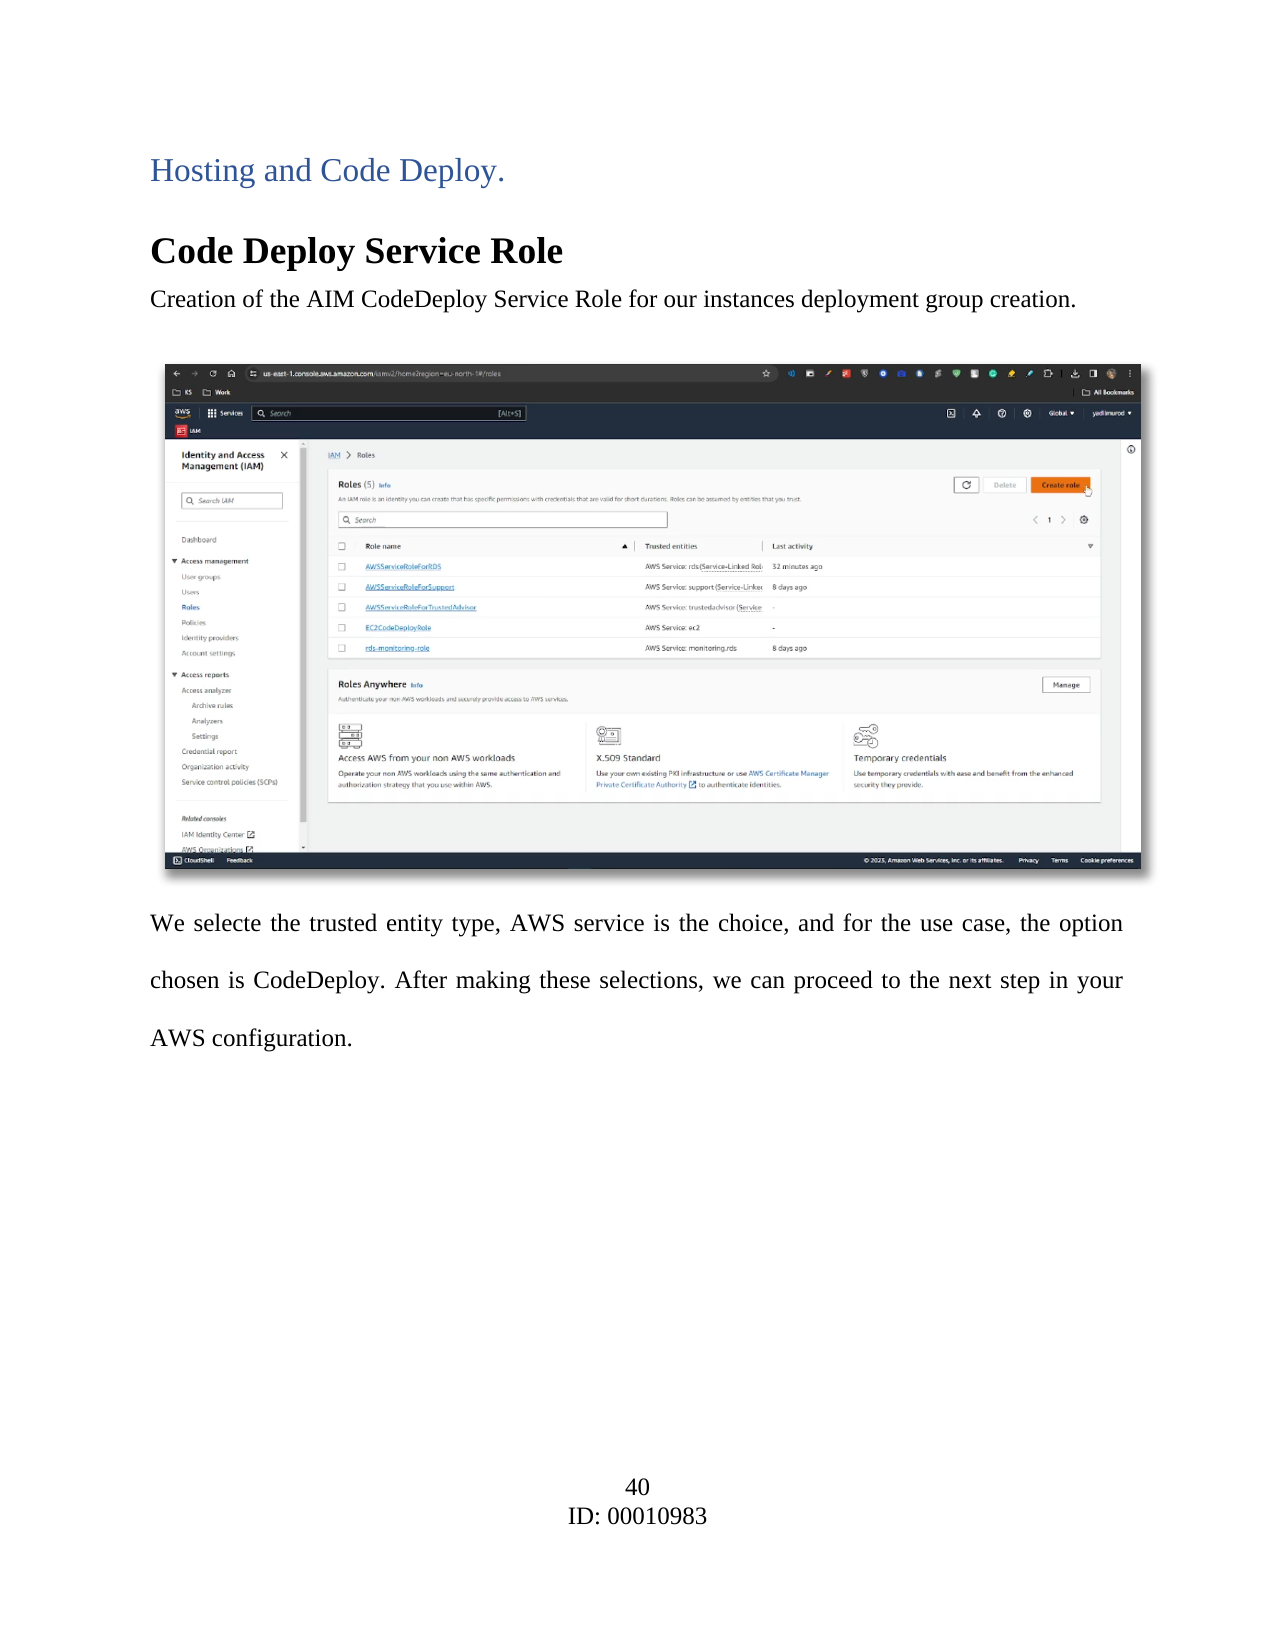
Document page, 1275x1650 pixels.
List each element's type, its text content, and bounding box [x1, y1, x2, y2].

subtitle Hosting and Code Deploy. [150, 150, 1125, 188]
subtitle Code Deploy Service Role [150, 229, 1125, 272]
text Creation of the AIM CodeDeploy Service Role for our instances deployment group creation. [150, 284, 1125, 312]
text We selecte the trusted entity type, AWS service is the choice, and for the use case, the option chosen is CodeDeploy. After making these selections, we can proceed to the next step in your AWS configuration. [150, 908, 1125, 1052]
picture [165, 364, 1141, 869]
